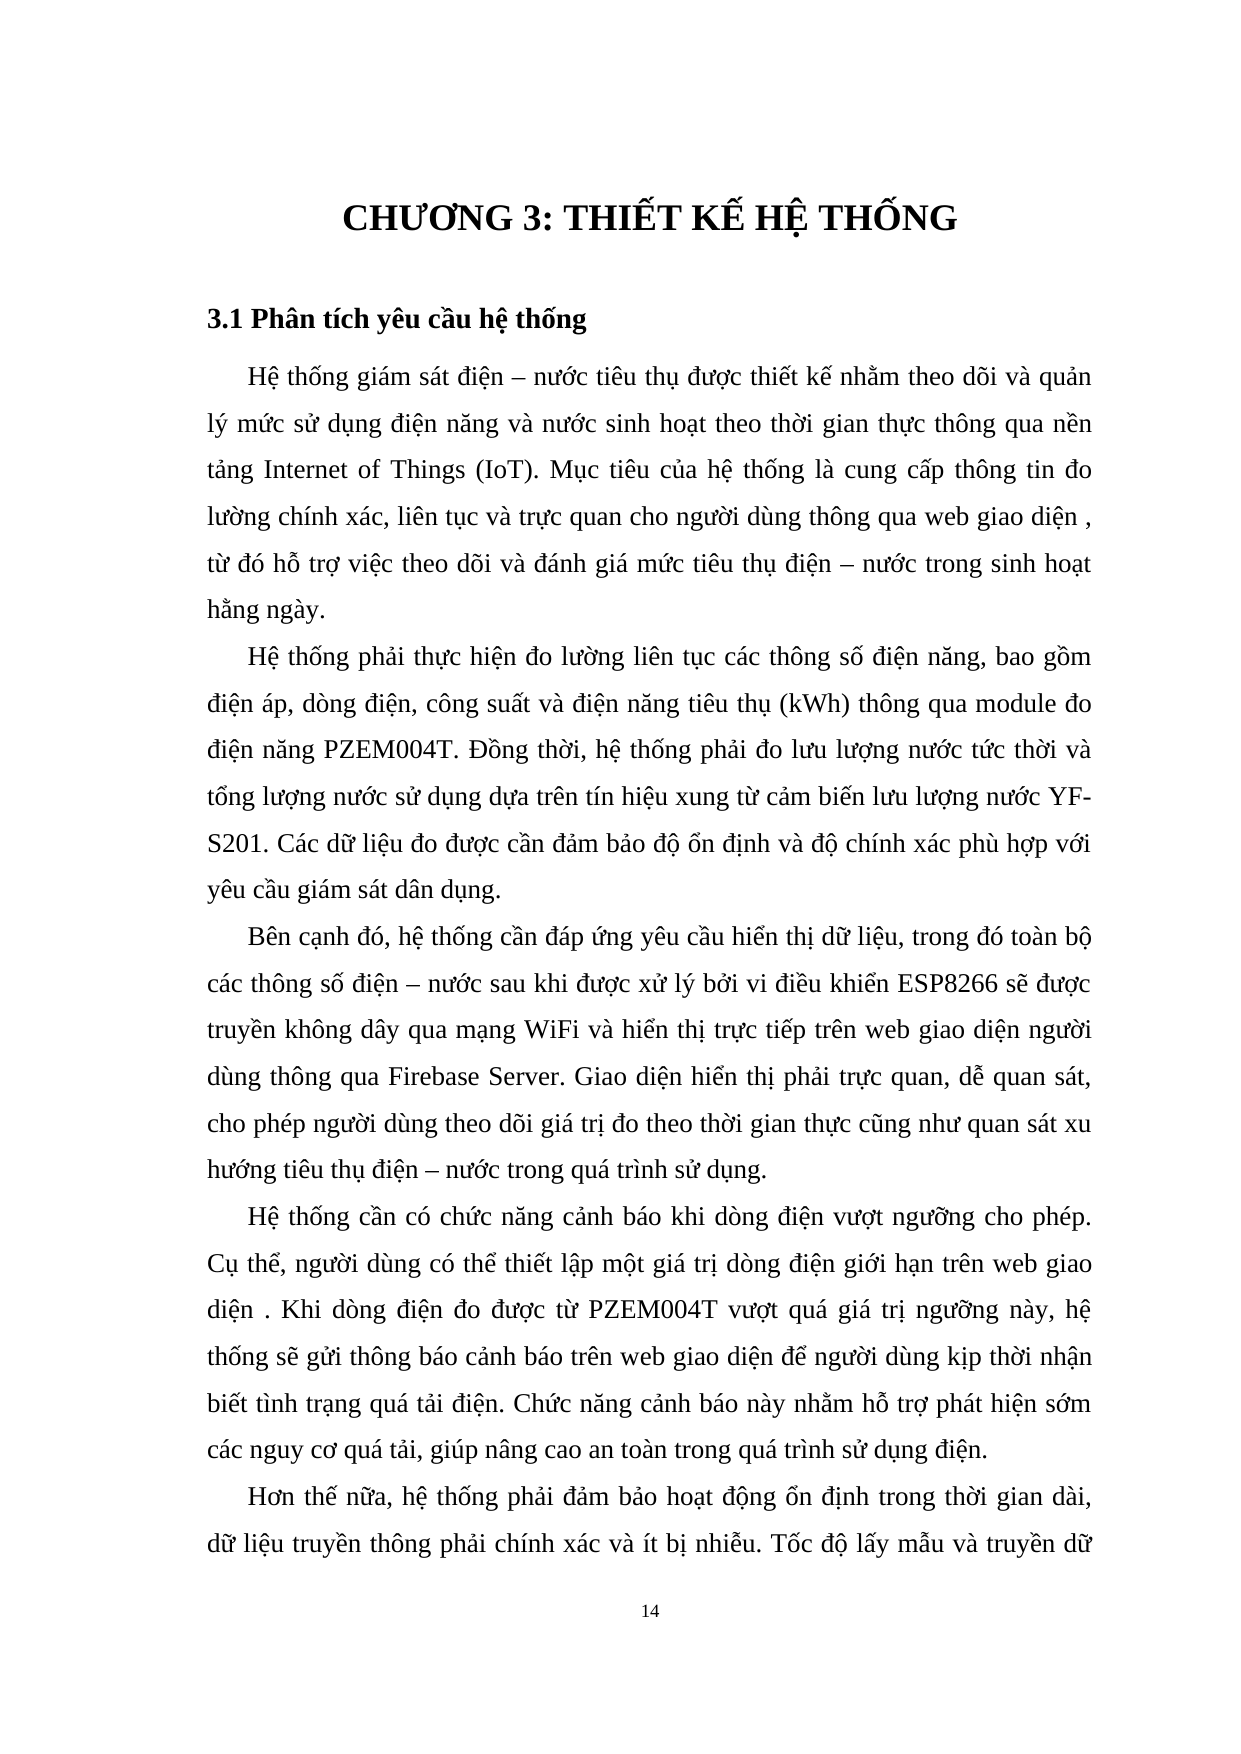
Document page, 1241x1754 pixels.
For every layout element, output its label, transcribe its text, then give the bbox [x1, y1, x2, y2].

subtitle 3.1 Phân tích yêu cầu hệ thống [207, 302, 1093, 335]
text Hệ thống phải thực hiện đo lường liên tục các thông số điện năng, bao gồm điện áp, dòng điện, công suất và điện năng tiêu thụ (kWh) thông qua module đo điện năng PZEM004T. Đồng thời, hệ thống phải đo lưu lượng nước tức thời và tổng lượng nước sử dụng dựa trên tín hiệu xung từ cảm biến lưu lượng nước YF-S201. Các dữ liệu đo được cần đảm bảo độ ổn định và độ chính xác phù hợp với yêu cầu giám sát dân dụng. [207, 640, 1093, 905]
text Bên cạnh đó, hệ thống cần đáp ứng yêu cầu hiển thị dữ liệu, trong đó toàn bộ các thông số điện – nước sau khi được xử lý bởi vi điều khiển ESP8266 sẽ được truyền không dây qua mạng WiFi và hiển thị trực tiếp trên web giao diện người dùng thông qua Firebase Server. Giao diện hiển thị phải trực quan, dễ quan sát, cho phép người dùng theo dõi giá trị đo theo thời gian thực cũng như quan sát xu hướng tiêu thụ điện – nước trong quá trình sử dụng. [207, 920, 1093, 1185]
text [207, 1480, 1093, 1558]
text Hệ thống cần có chức năng cảnh báo khi dòng điện vượt ngưỡng cho phép. Cụ thể, người dùng có thể thiết lập một giá trị dòng điện giới hạn trên web giao diện . Khi dòng điện đo được từ PZEM004T vượt quá giá trị ngưỡng này, hệ thống sẽ gửi thông báo cảnh báo trên web giao diện để người dùng kịp thời nhận biết tình trạng quá tải điện. Chức năng cảnh báo này nhằm hỗ trợ phát hiện sớm các nguy cơ quá tải, giúp nâng cao an toàn trong quá trình sử dụng điện. [207, 1200, 1093, 1465]
text Hệ thống giám sát điện – nước tiêu thụ được thiết kế nhằm theo dõi và quản lý mức sử dụng điện năng và nước sinh hoạt theo thời gian thực thông qua nền tảng Internet of Things (IoT). Mục tiêu của hệ thống là cung cấp thông tin đo lường chính xác, liên tục và trực quan cho người dùng thông qua web giao diện , từ đó hỗ trợ việc theo dõi và đánh giá mức tiêu thụ điện – nước trong sinh hoạt hằng ngày. [207, 360, 1093, 625]
subtitle CHƯƠNG 3: THIẾT KẾ HỆ THỐNG [207, 195, 1093, 238]
